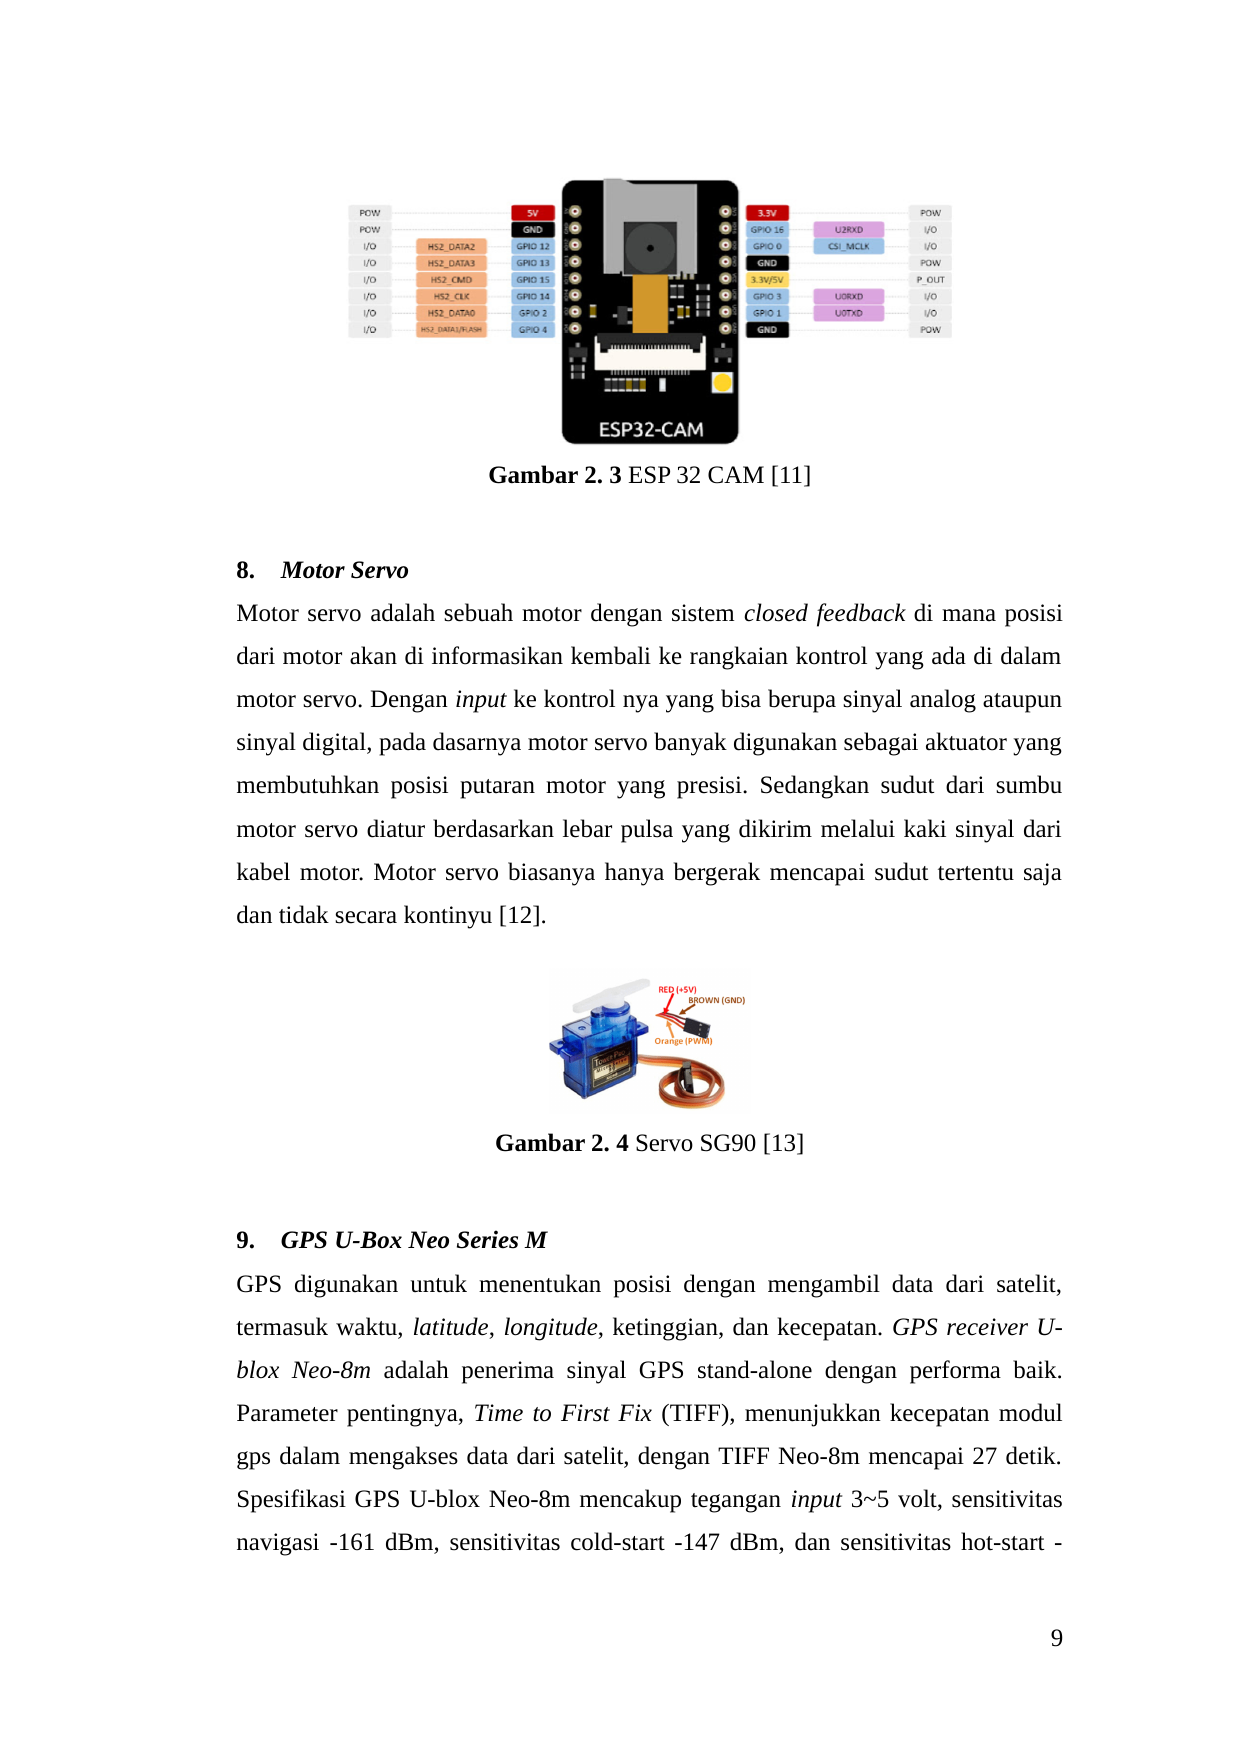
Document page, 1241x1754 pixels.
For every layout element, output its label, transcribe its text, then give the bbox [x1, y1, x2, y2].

subtitle GPS U-Box Neo Series M [236, 1226, 1063, 1254]
picture [345, 177, 955, 446]
subtitle Motor Servo [236, 555, 1063, 584]
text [236, 1269, 1063, 1556]
text Motor servo adalah sebuah motor dengan sistem closed feedback di mana posisi dari motor akan di informasikan kembali ke rangkaian kontrol yang ada di dalam motor servo. Dengan input ke kontrol nya yang bisa berupa sinyal analog ataupun sinyal digital, pada dasarnya motor servo banyak digunakan sebagai aktuator yang membutuhkan posisi putaran motor yang presisi. Sedangkan sudut dari sumbu motor servo diatur berdasarkan lebar pulsa yang dikirim melalui kaki sinyal dari kabel motor. Motor servo biasanya hanya bergerak mencapai sudut tertentu saja dan tidak secara kontinyu [12]. [236, 598, 1063, 929]
text Gambar 2. 4 Servo SG90 [13] [236, 1128, 1063, 1157]
picture [548, 968, 751, 1114]
text Gambar 2. 3 ESP 32 CAM [11] [236, 460, 1063, 489]
